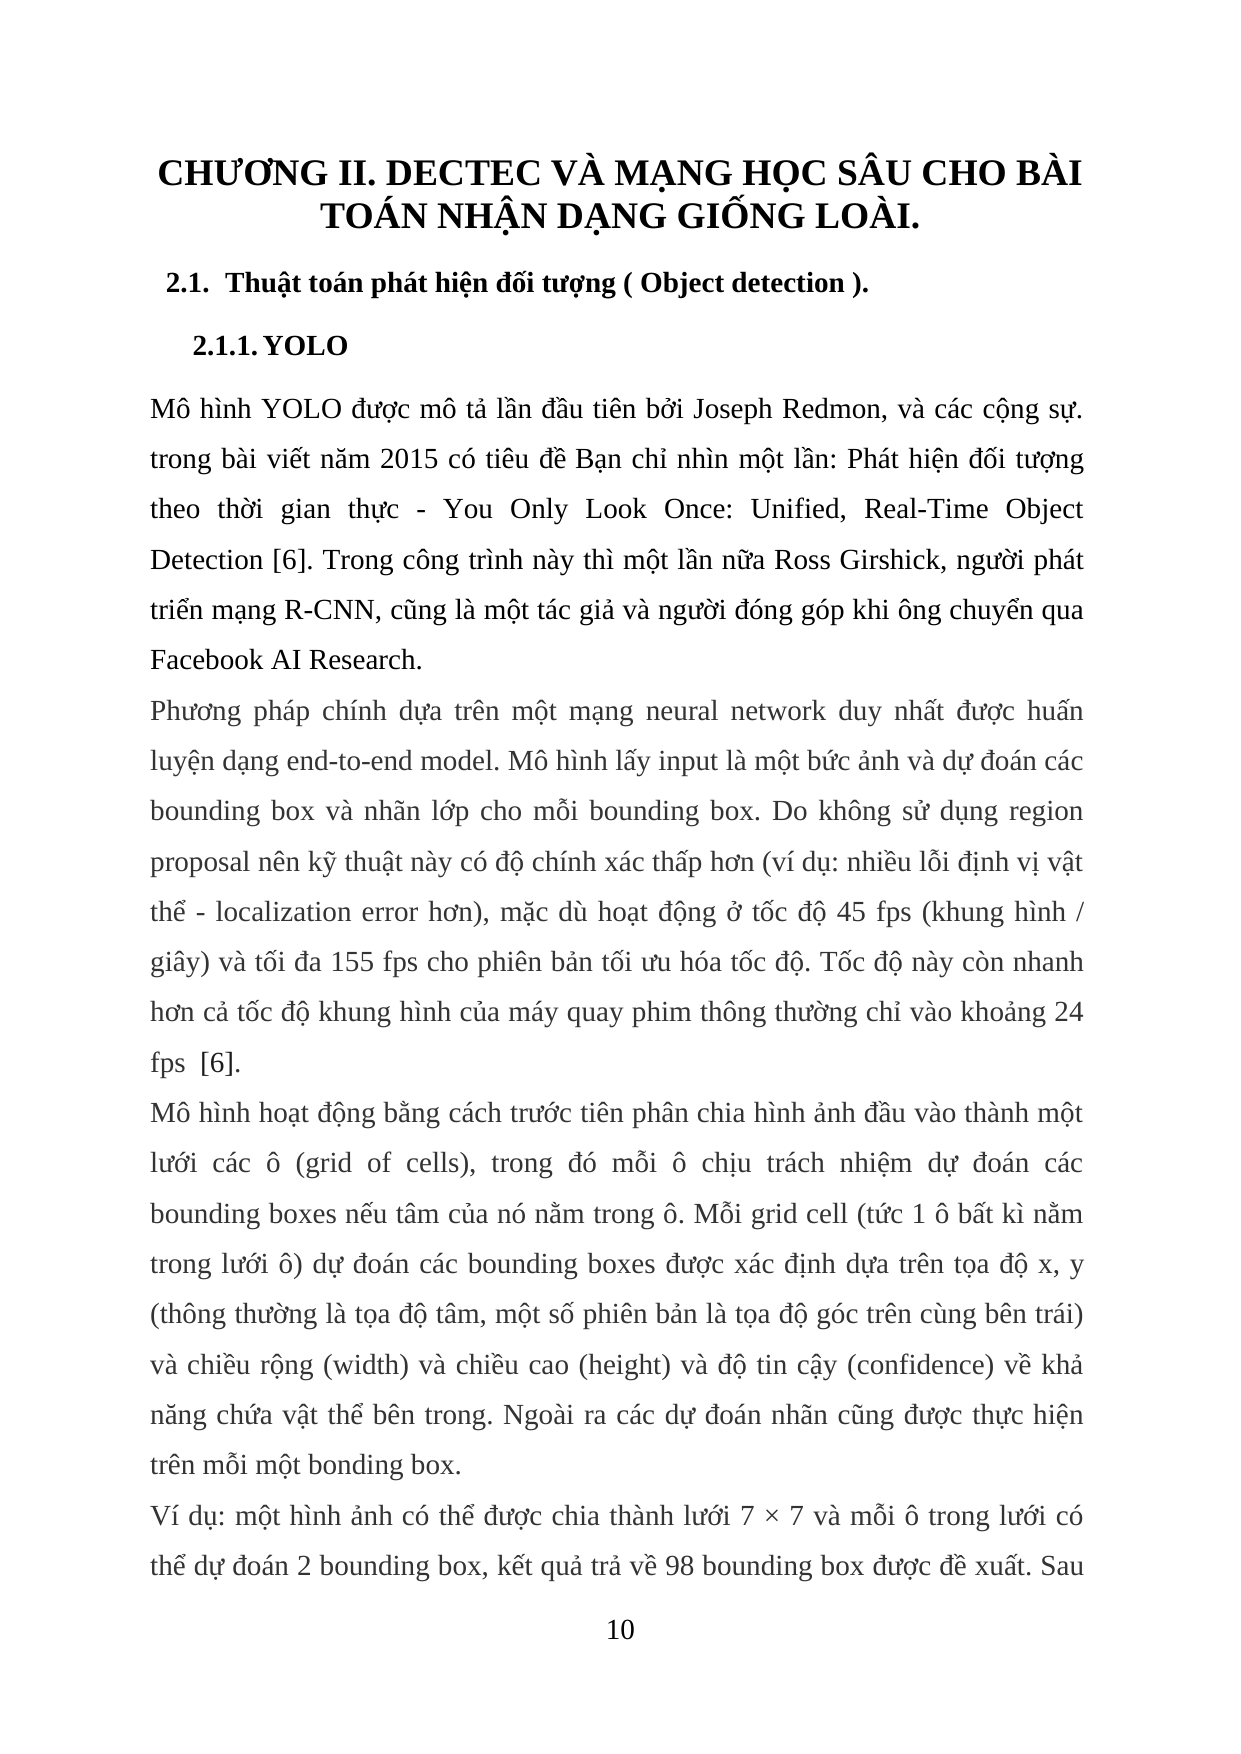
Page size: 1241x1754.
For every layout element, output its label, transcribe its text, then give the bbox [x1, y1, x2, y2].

text Phương pháp chính dựa trên một mạng neural network duy nhất được huấn luyện dạng end-to-end model. Mô hình lấy input là một bức ảnh và dự đoán các bounding box và nhãn lớp cho mỗi bounding box. Do không sử dụng region proposal nên kỹ thuật này có độ chính xác thấp hơn (ví dụ: nhiều lỗi định vị vật thể - localization error hơn), mặc dù hoạt động ở tốc độ 45 fps (khung hình / giây) và tối đa 155 fps cho phiên bản tối ưu hóa tốc độ. Tốc độ này còn nhanh hơn cả tốc độ khung hình của máy quay phim thông thường chỉ vào khoảng 24 fps [6]. [150, 693, 1085, 1078]
subtitle Thuật toán phát hiện đối tượng ( Object detection ). [187, 265, 1090, 299]
text Mô hình YOLO được mô tả lần đầu tiên bởi Joseph Redmon, và các cộng sự. trong bài viết năm 2015 có tiêu đề Bạn chỉ nhìn một lần: Phát hiện đối tượng theo thời gian thực - You Only Look Once: Unified, Real-Time Object Detection [6]. Trong công trình này thì một lần nữa Ross Girshick, người phát triển mạng R-CNN, cũng là một tác giả và người đóng góp khi ông chuyển qua Facebook AI Research. [150, 391, 1085, 676]
text Mô hình hoạt động bằng cách trước tiên phân chia hình ảnh đầu vào thành một lưới các ô (grid of cells), trong đó mỗi ô chịu trách nhiệm dự đoán các bounding boxes nếu tâm của nó nằm trong ô. Mỗi grid cell (tức 1 ô bất kì nằm trong lưới ô) dự đoán các bounding boxes được xác định dựa trên tọa độ x, y (thông thường là tọa độ tâm, một số phiên bản là tọa độ góc trên cùng bên trái) và chiều rộng (width) và chiều cao (height) và độ tin cậy (confidence) về khả năng chứa vật thể bên trong. Ngoài ra các dự đoán nhãn cũng được thực hiện trên mỗi một bonding box. [150, 1095, 1085, 1481]
subtitle CHƯƠNG II. DECTEC VÀ MẠNG HỌC SÂU CHO BÀI TOÁN NHẬN DẠNG GIỐNG LOÀI. [150, 150, 1090, 236]
subtitle YOLO [225, 328, 1090, 362]
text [150, 1498, 1085, 1582]
